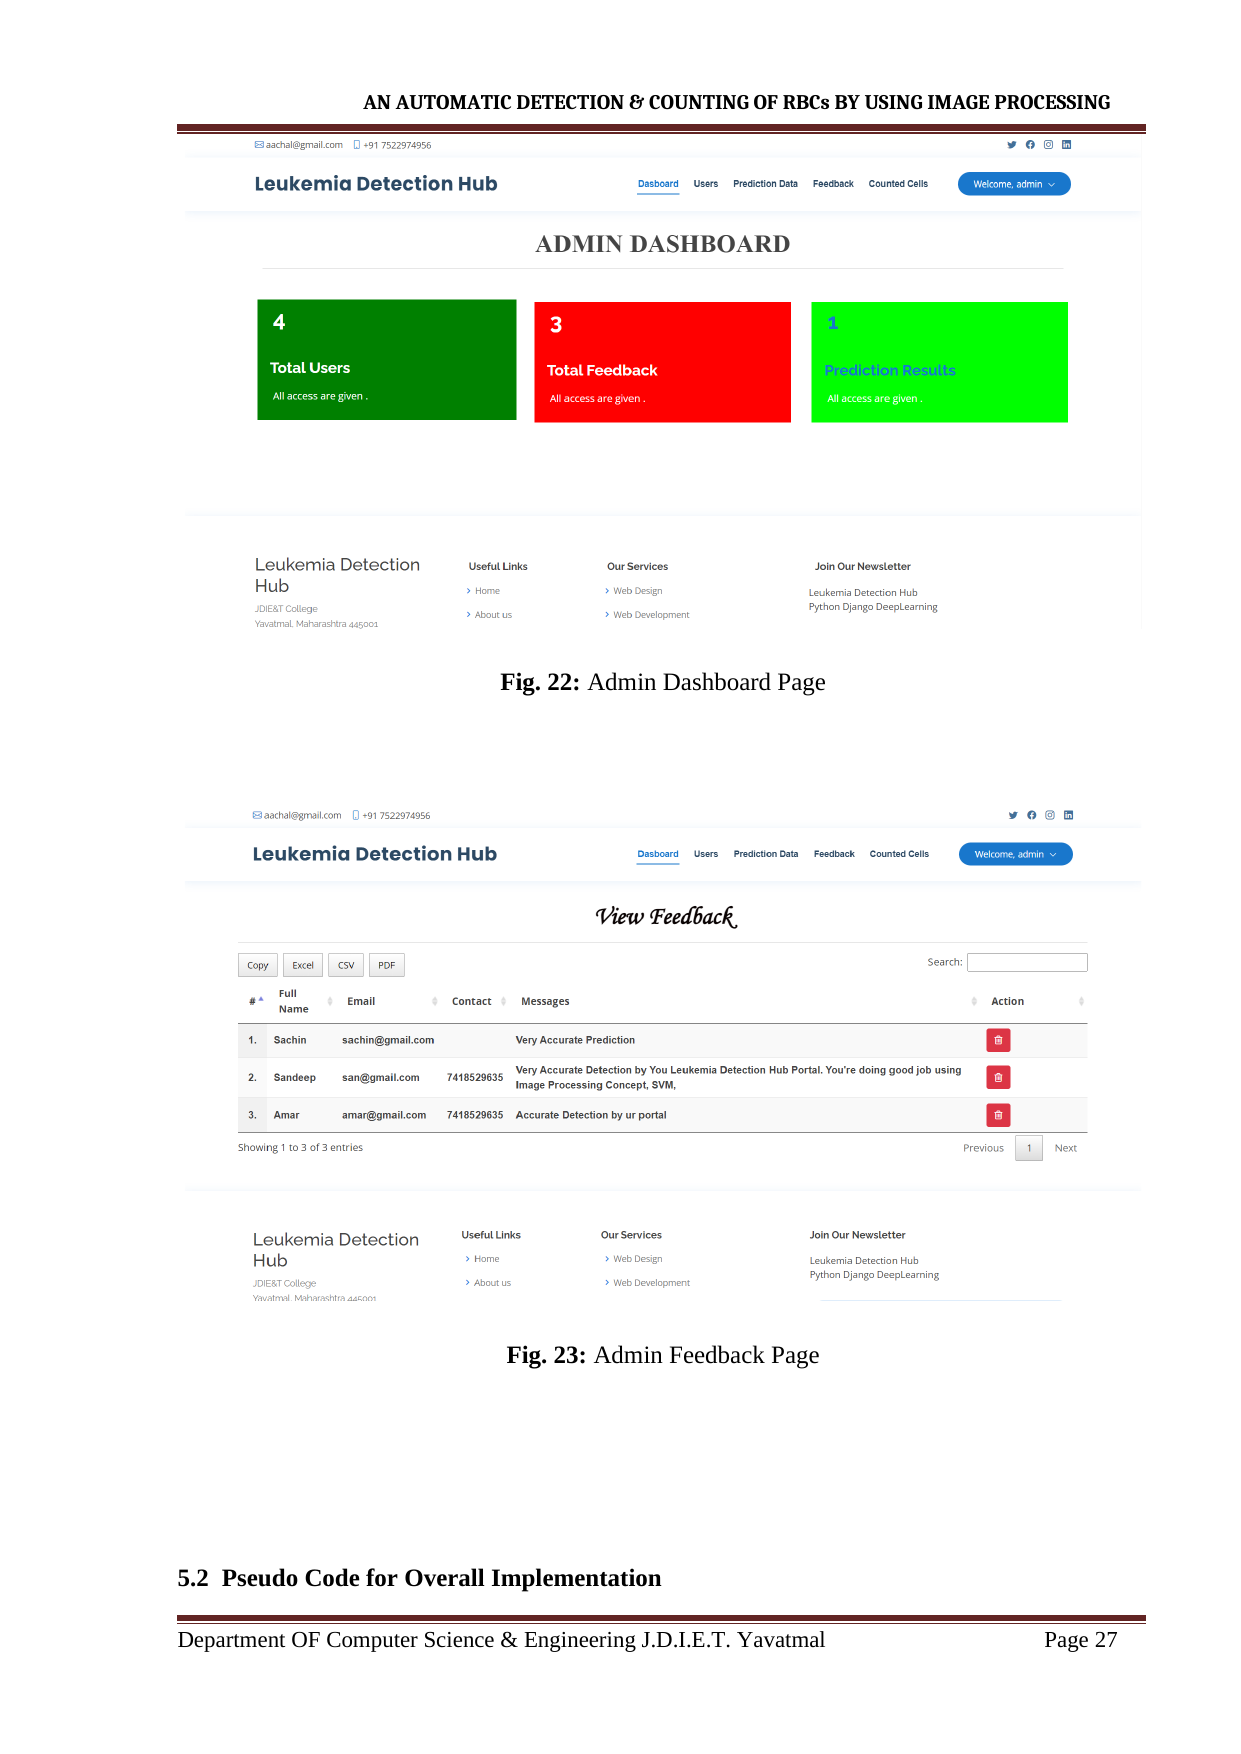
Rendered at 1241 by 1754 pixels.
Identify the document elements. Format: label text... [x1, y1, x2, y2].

text Fig. 23: Admin Feedback Page [177, 1340, 1149, 1369]
subtitle Pseudo Code for Overall Implementation [177, 1563, 1149, 1592]
picture [184, 803, 1142, 1301]
picture [184, 134, 1142, 629]
text Fig. 22: Admin Dashboard Page [177, 667, 1149, 696]
